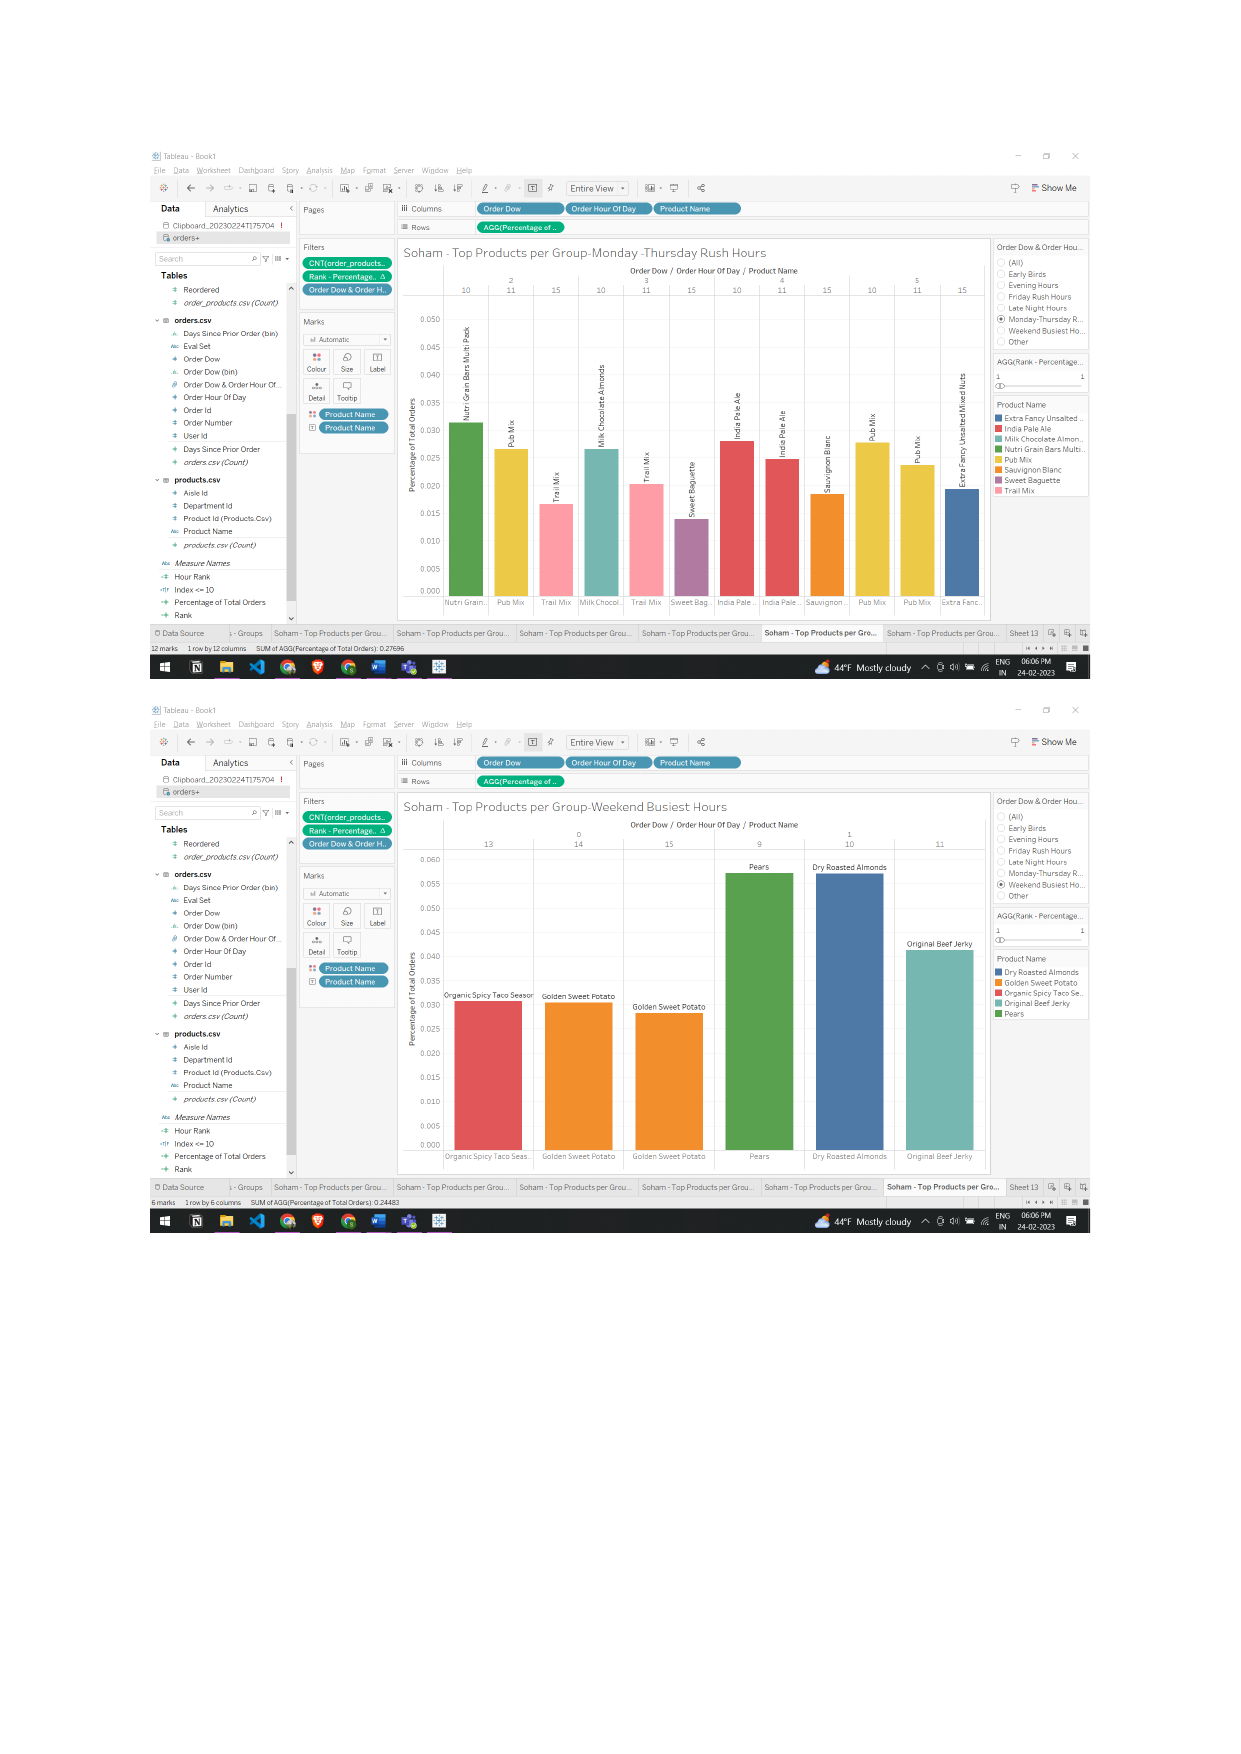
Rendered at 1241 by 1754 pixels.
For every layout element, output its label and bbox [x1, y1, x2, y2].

picture [150, 150, 1091, 679]
picture [150, 703, 1091, 1233]
